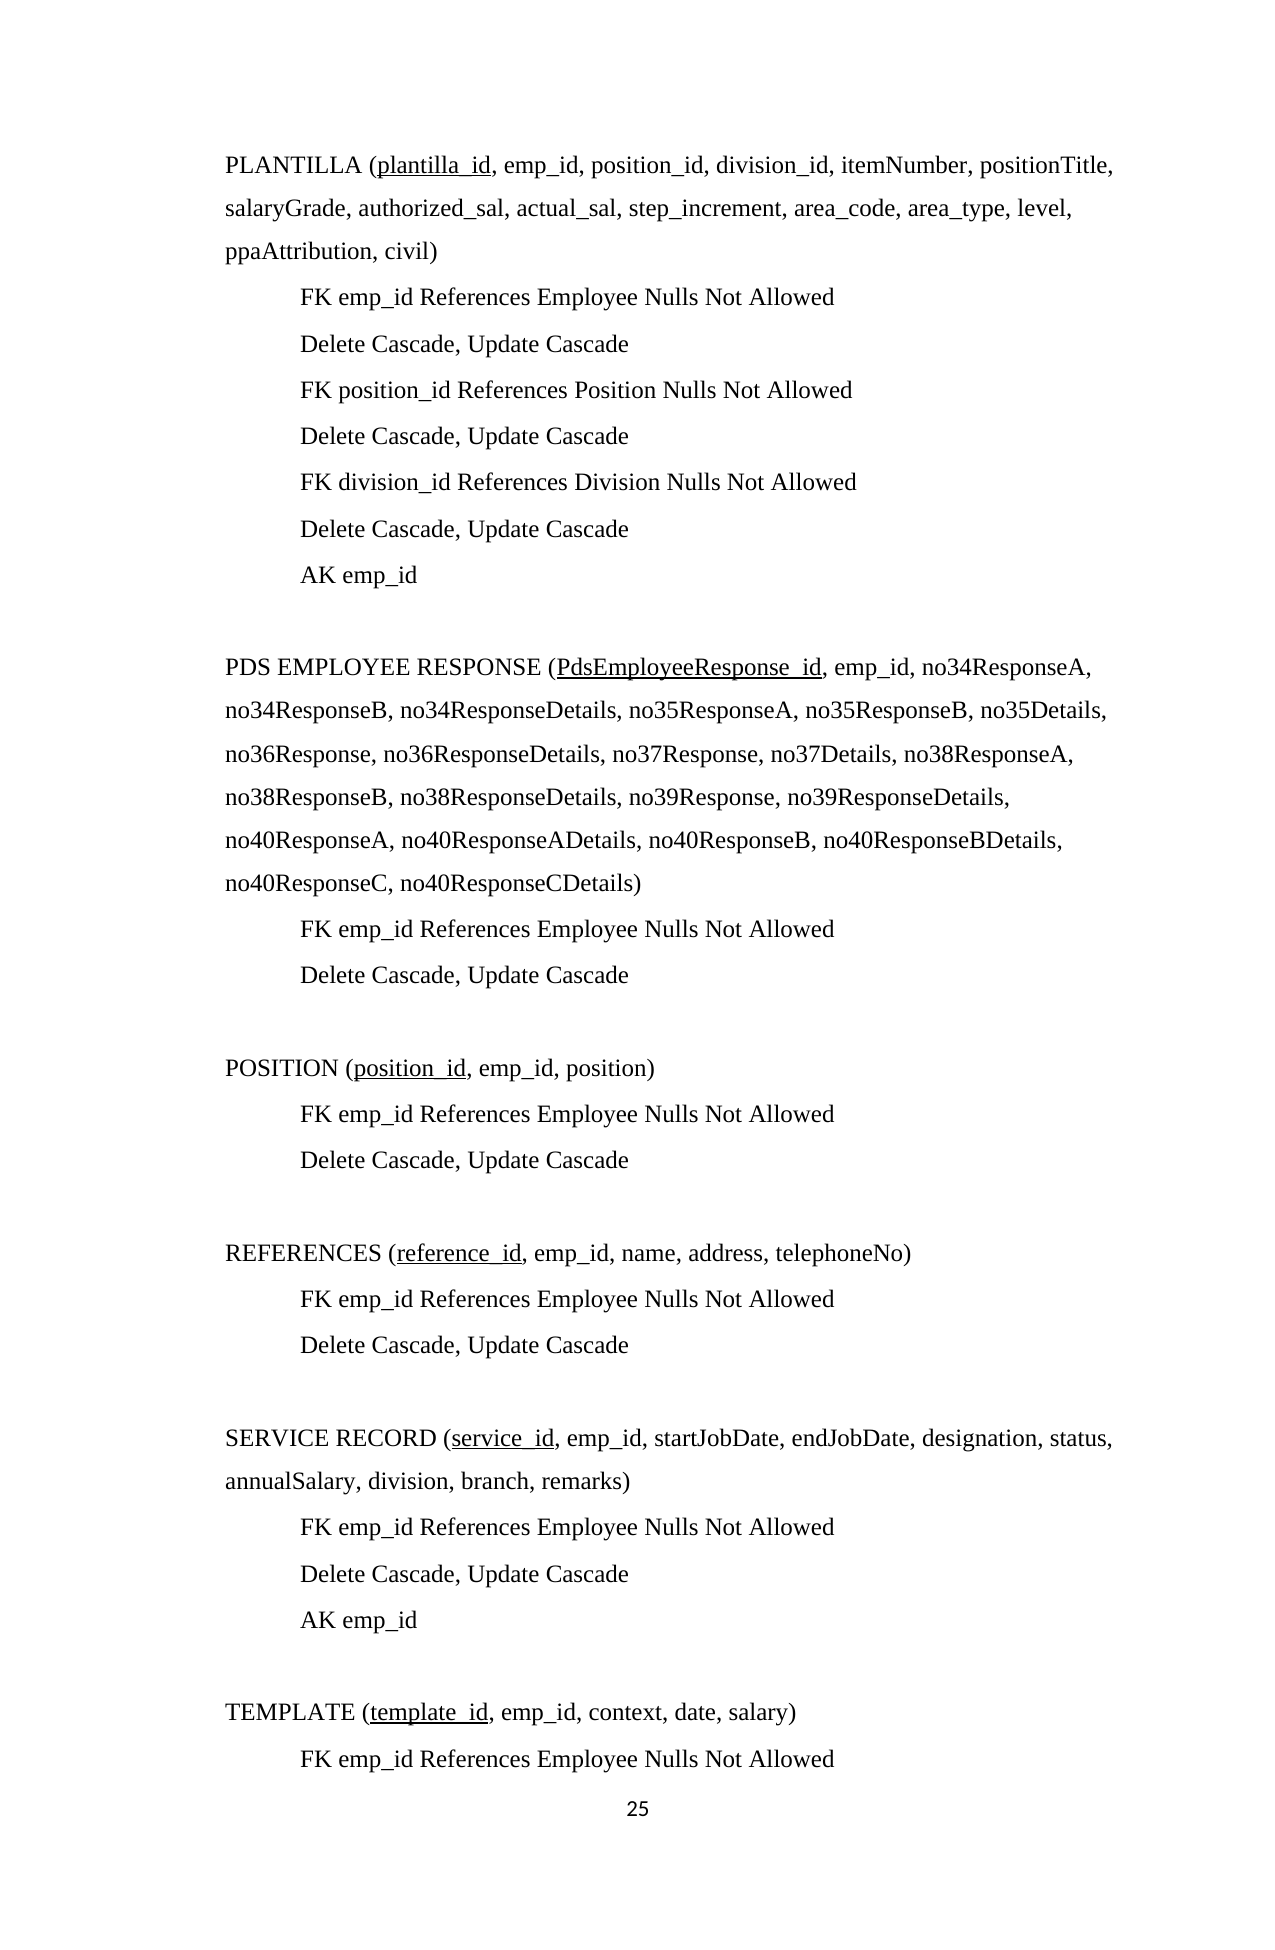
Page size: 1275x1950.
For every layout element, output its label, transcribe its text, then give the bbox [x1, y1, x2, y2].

text POSITION (position_id, emp_id, position) [225, 1053, 1125, 1082]
text PDS EMPLOYEE RESPONSE (PdsEmployeeResponse_id, emp_id, no34ResponseA, no34ResponseB, no34ResponseDetails, no35ResponseA, no35ResponseB, no35Details, no36Response, no36ResponseDetails, no37Response, no37Details, no38ResponseA, no38ResponseB, no38ResponseDetails, no39Response, no39ResponseDetails, no40ResponseA, no40ResponseADetails, no40ResponseB, no40ResponseBDetails, no40ResponseC, no40ResponseCDetails) [225, 652, 1125, 897]
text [225, 1512, 1125, 1541]
text Delete Cascade, Update Cascade [225, 1146, 1125, 1174]
text AK emp_id [225, 1605, 1125, 1634]
text SERVICE RECORD (service_id, emp_id, startJobDate, endJobDate, designation, status, annualSalary, division, branch, remarks) [225, 1423, 1125, 1495]
text Delete Cascade, Update Cascade [225, 1331, 1125, 1359]
text Delete Cascade, Update Cascade [225, 329, 1125, 357]
text PLANTILLA (plantilla_id, emp_id, position_id, division_id, itemNumber, positionTitle, salaryGrade, authorized_sal, actual_sal, step_increment, area_code, area_type, level, ppaAttribution, civil) [225, 150, 1125, 265]
text REFERENCES (reference_id, emp_id, name, address, telephoneNo) [225, 1238, 1125, 1267]
text Delete Cascade, Update Cascade [225, 961, 1125, 989]
text FK emp_id References Employee Nulls Not Allowed [225, 282, 1125, 311]
text AK emp_id [225, 560, 1125, 589]
text FK position_id References Position Nulls Not Allowed [225, 375, 1125, 404]
text FK emp_id References Employee Nulls Not Allowed [225, 914, 1125, 943]
text Delete Cascade, Update Cascade [225, 514, 1125, 542]
text Delete Cascade, Update Cascade [225, 421, 1125, 450]
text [225, 1744, 1125, 1772]
text Delete Cascade, Update Cascade [225, 1559, 1125, 1587]
text FK division_id References Division Nulls Not Allowed [225, 467, 1125, 496]
text TEMPLATE (template_id, emp_id, context, date, salary) [225, 1697, 1125, 1726]
text FK emp_id References Employee Nulls Not Allowed [225, 1099, 1125, 1128]
text FK emp_id References Employee Nulls Not Allowed [225, 1284, 1125, 1313]
